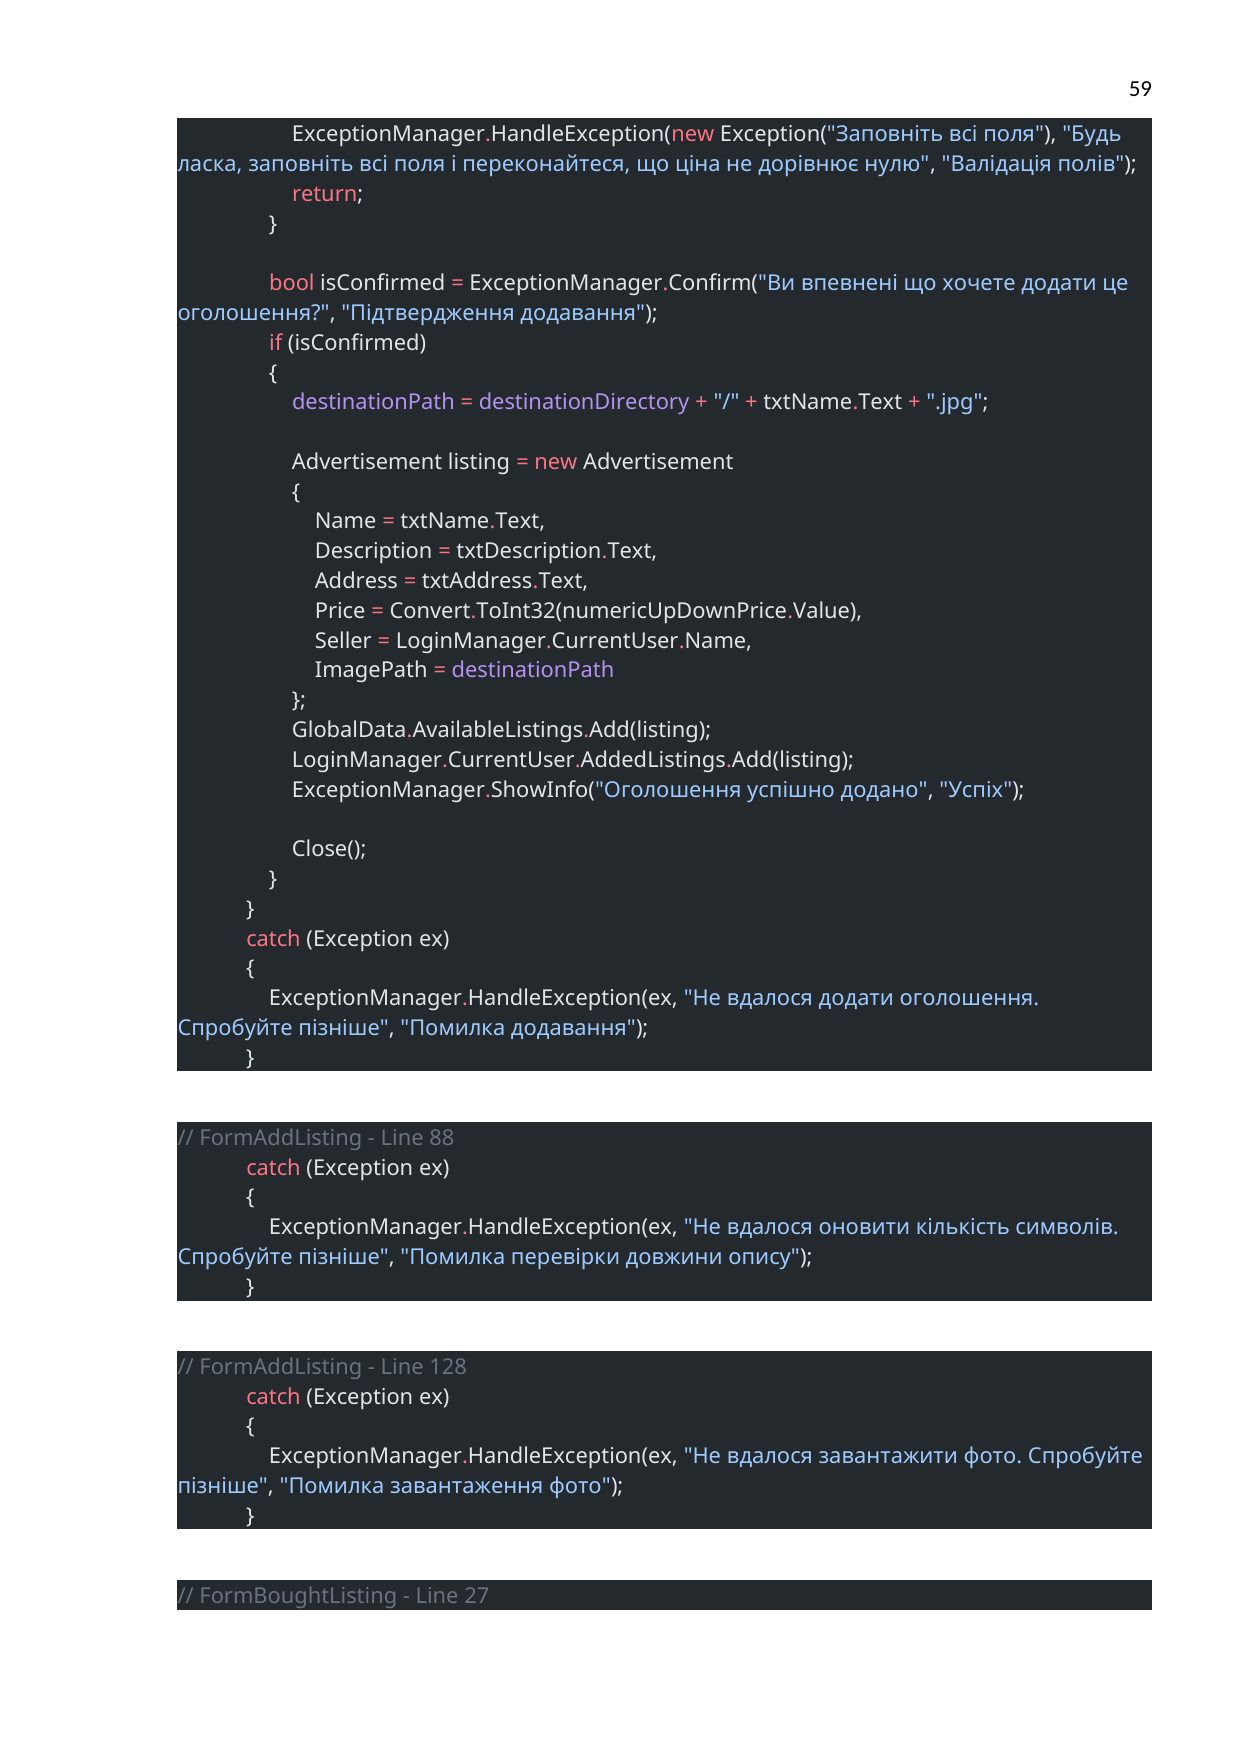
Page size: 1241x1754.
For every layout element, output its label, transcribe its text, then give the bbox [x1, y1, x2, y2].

text ExceptionManager.ShowInfo("Оголошення успішно додано", "Успіх"); [177, 773, 1152, 803]
text { [177, 476, 1152, 505]
text Name = txtName.Text, [177, 505, 1152, 535]
text // FormAddListing - Line 128 [177, 1351, 1152, 1381]
text ExceptionManager.HandleException(new Exception("Заповніть всі поля"), "Будь ласка, заповніть всі поля і переконайтеся, що ціна не дорівнює нулю", "Валідація полів"); [177, 118, 1152, 178]
text catch (Exception ex) [177, 1381, 1152, 1410]
text } [177, 1500, 1152, 1529]
text ExceptionManager.HandleException(ex, "Не вдалося оновити кількість символів. Спробуйте пізніше", "Помилка перевірки довжини опису"); [177, 1211, 1152, 1271]
text Price = Convert.ToInt32(numericUpDownPrice.Value), [177, 595, 1152, 624]
text // FormBoughtListing - Line 27 [177, 1580, 1152, 1610]
text LoginManager.CurrentUser.AddedListings.Add(listing); [177, 744, 1152, 773]
text } [177, 1042, 1152, 1071]
text { [177, 1410, 1152, 1440]
text if (isConfirmed) [177, 327, 1152, 356]
text { [177, 1181, 1152, 1211]
text { [177, 952, 1152, 982]
text }; [177, 684, 1152, 714]
text } [177, 863, 1152, 893]
text Description = txtDescription.Text, [177, 535, 1152, 565]
text ExceptionManager.HandleException(ex, "Не вдалося завантажити фото. Спробуйте пізніше", "Помилка завантаження фото"); [177, 1440, 1152, 1500]
text bool isConfirmed = ExceptionManager.Confirm("Ви впевнені що хочете додати це оголошення?", "Підтвердження додавання"); [177, 267, 1152, 327]
text // FormAddListing - Line 88 [177, 1122, 1152, 1152]
text Address = txtAddress.Text, [177, 565, 1152, 595]
text Advertisement listing = new Advertisement [177, 446, 1152, 476]
text catch (Exception ex) [177, 922, 1152, 952]
text destinationPath = destinationDirectory + "/" + txtName.Text + ".jpg"; [177, 386, 1152, 416]
text Close(); [177, 833, 1152, 863]
text catch (Exception ex) [177, 1152, 1152, 1181]
text ImagePath = destinationPath [177, 654, 1152, 684]
text { [177, 356, 1152, 386]
text GlobalData.AvailableListings.Add(listing); [177, 714, 1152, 744]
text } [177, 207, 1152, 237]
text return; [177, 178, 1152, 207]
text ExceptionManager.HandleException(ex, "Не вдалося додати оголошення. Спробуйте пізніше", "Помилка додавання"); [177, 982, 1152, 1042]
text } [177, 1271, 1152, 1301]
text Seller = LoginManager.CurrentUser.Name, [177, 624, 1152, 654]
text } [177, 893, 1152, 922]
